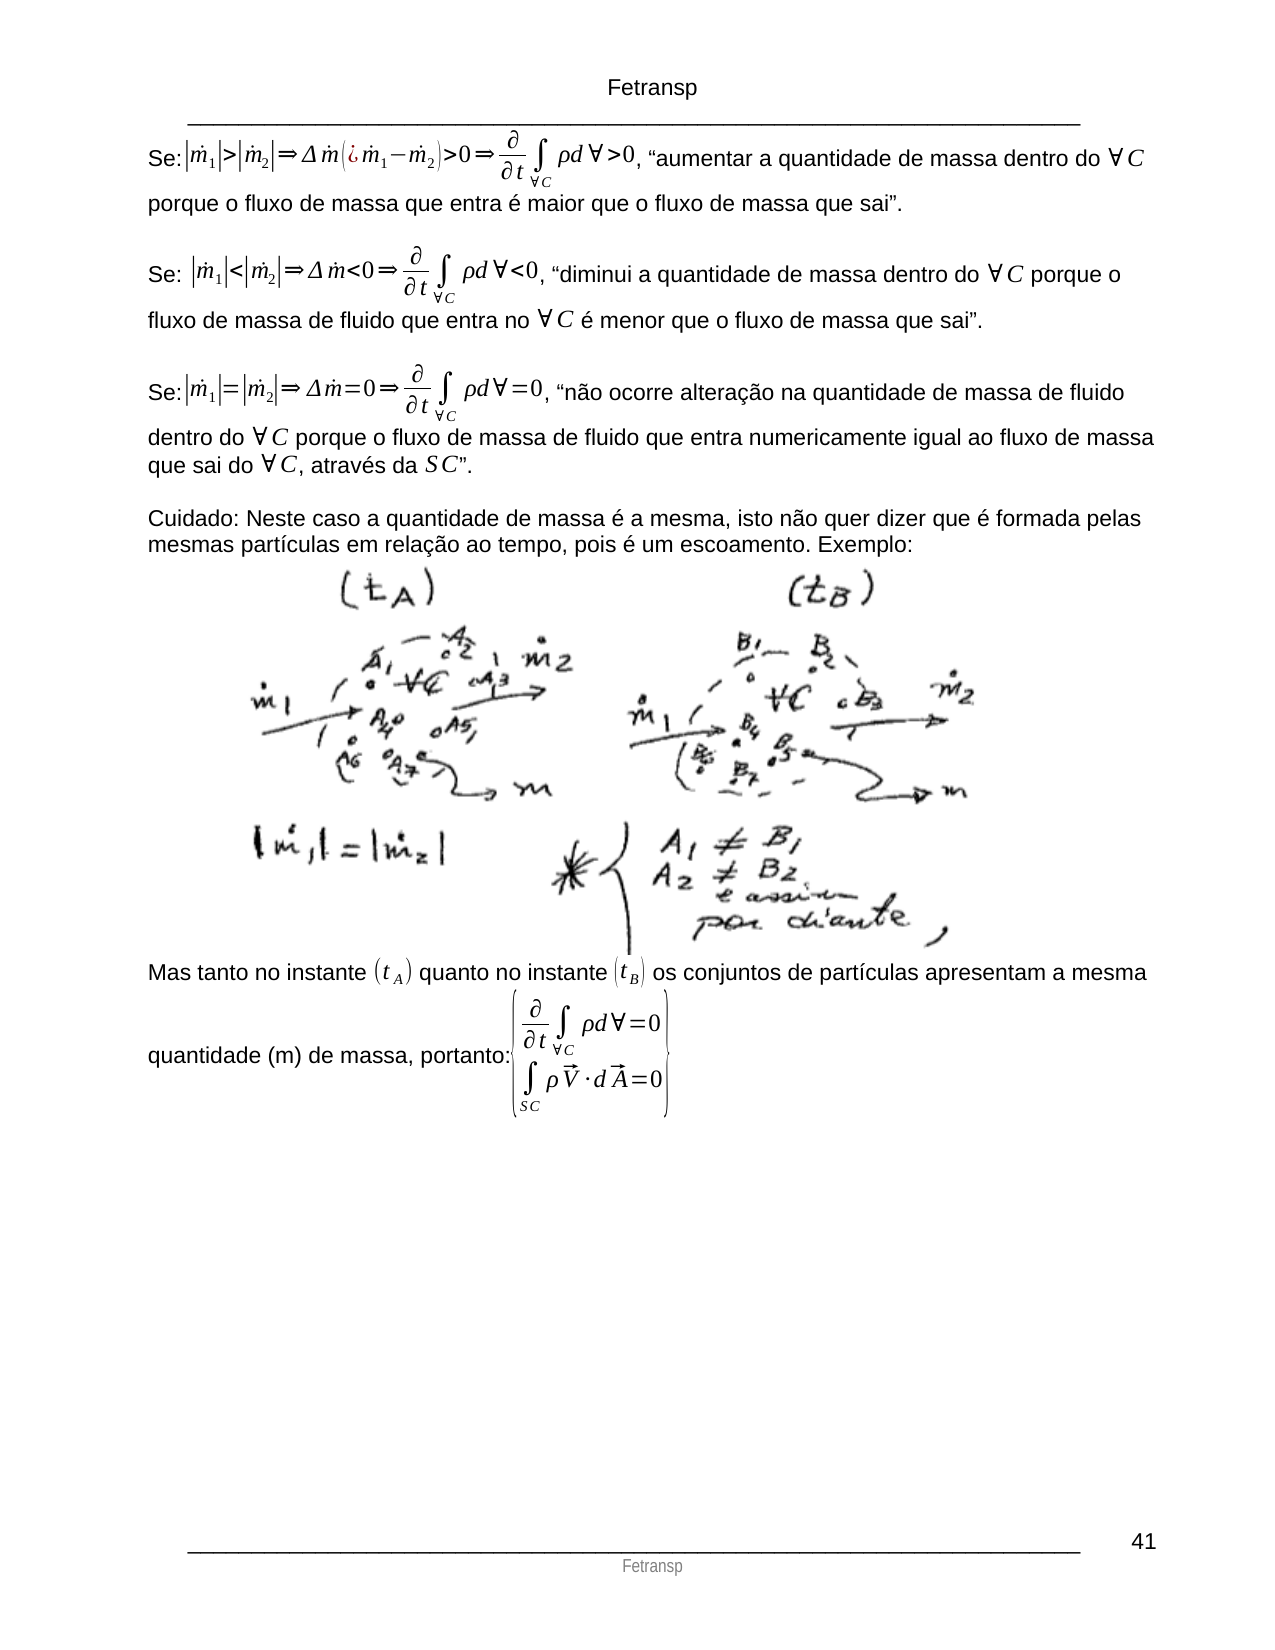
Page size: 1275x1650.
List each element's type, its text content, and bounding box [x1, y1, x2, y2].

text Se:, “aumentar a quantidade de massa dentro do porque o fluxo de massa que entra é maior que o fluxo de massa que sai”. [148, 127, 1157, 216]
text Se: , “diminui a quantidade de massa dentro do porque o fluxo de massa de fluido que entra no é menor que o fluxo de massa que sai”. [148, 243, 1157, 334]
text Cuidado: Neste caso a quantidade de massa é a mesma, isto não quer dizer que é formada pelas mesmas partículas em relação ao tempo, pois é um escoamento. Exemplo: [148, 505, 1157, 558]
text Se:, “não ocorre alteração na quantidade de massa de fluido dentro do porque o fluxo de massa de fluido que entra numericamente igual ao fluxo de massa que sai do , através da ”. [148, 360, 1157, 479]
picture [212, 557, 1093, 955]
text Mas tanto no instante quanto no instante os conjuntos de partículas apresentam a mesma quantidade (m) de massa, portanto: [148, 955, 1157, 1120]
